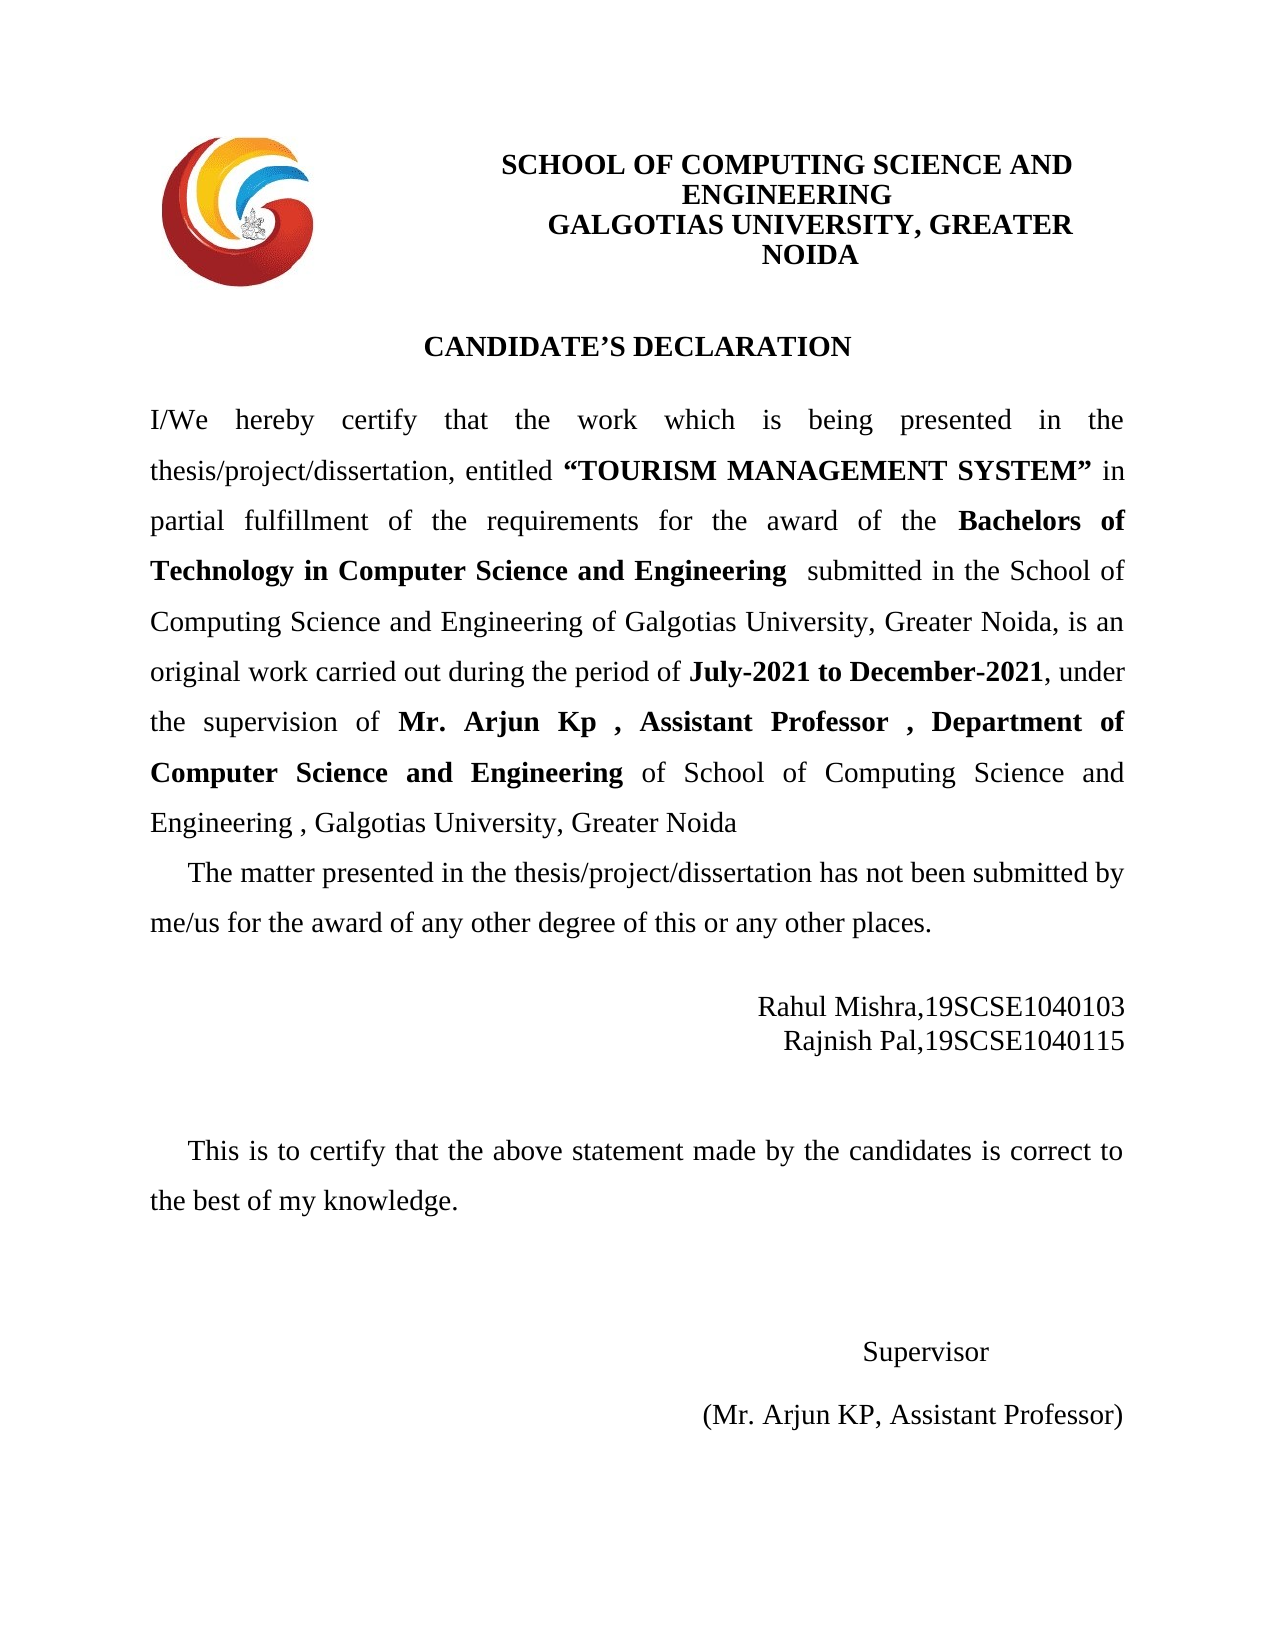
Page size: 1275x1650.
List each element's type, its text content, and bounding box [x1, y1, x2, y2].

text Supervisor [150, 1334, 1125, 1368]
subtitle CANDIDATE’S DECLARATION [150, 329, 1125, 363]
picture [161, 136, 318, 290]
text Rahul Mishra,19SCSE1040103 [150, 989, 1125, 1023]
text (Mr. Arjun KP, Assistant Professor) [150, 1397, 1125, 1430]
text Rajnish Pal,19SCSE1040115 [150, 1023, 1125, 1057]
text SCHOOL OF COMPUTING SCIENCE AND ENGINEERING [318, 150, 1125, 210]
text This is to certify that the above statement made by the candidates is correct to the best of my knowledge. [150, 1133, 1125, 1217]
text The matter presented in the thesis/project/dissertation has not been submitted by me/us for the award of any other degree of this or any other places. [150, 855, 1125, 939]
text I/We hereby certify that the work which is being presented in the thesis/project/dissertation, entitled “TOURISM MANAGEMENT SYSTEM” in partial fulfillment of the requirements for the award of the Bachelors of Technology in Computer Science and Engineering submitted in the School of Computing Science and Engineering of Galgotias University, Greater Noida, is an original work carried out during the period of July-2021 to December-2021, under the supervision of Mr. Arjun Kp , Assistant Professor , Department of Computer Science and Engineering of School of Computing Science and Engineering , Galgotias University, Greater Noida [150, 402, 1125, 838]
text GALGOTIAS UNIVERSITY, GREATER NOIDA [318, 210, 1125, 271]
